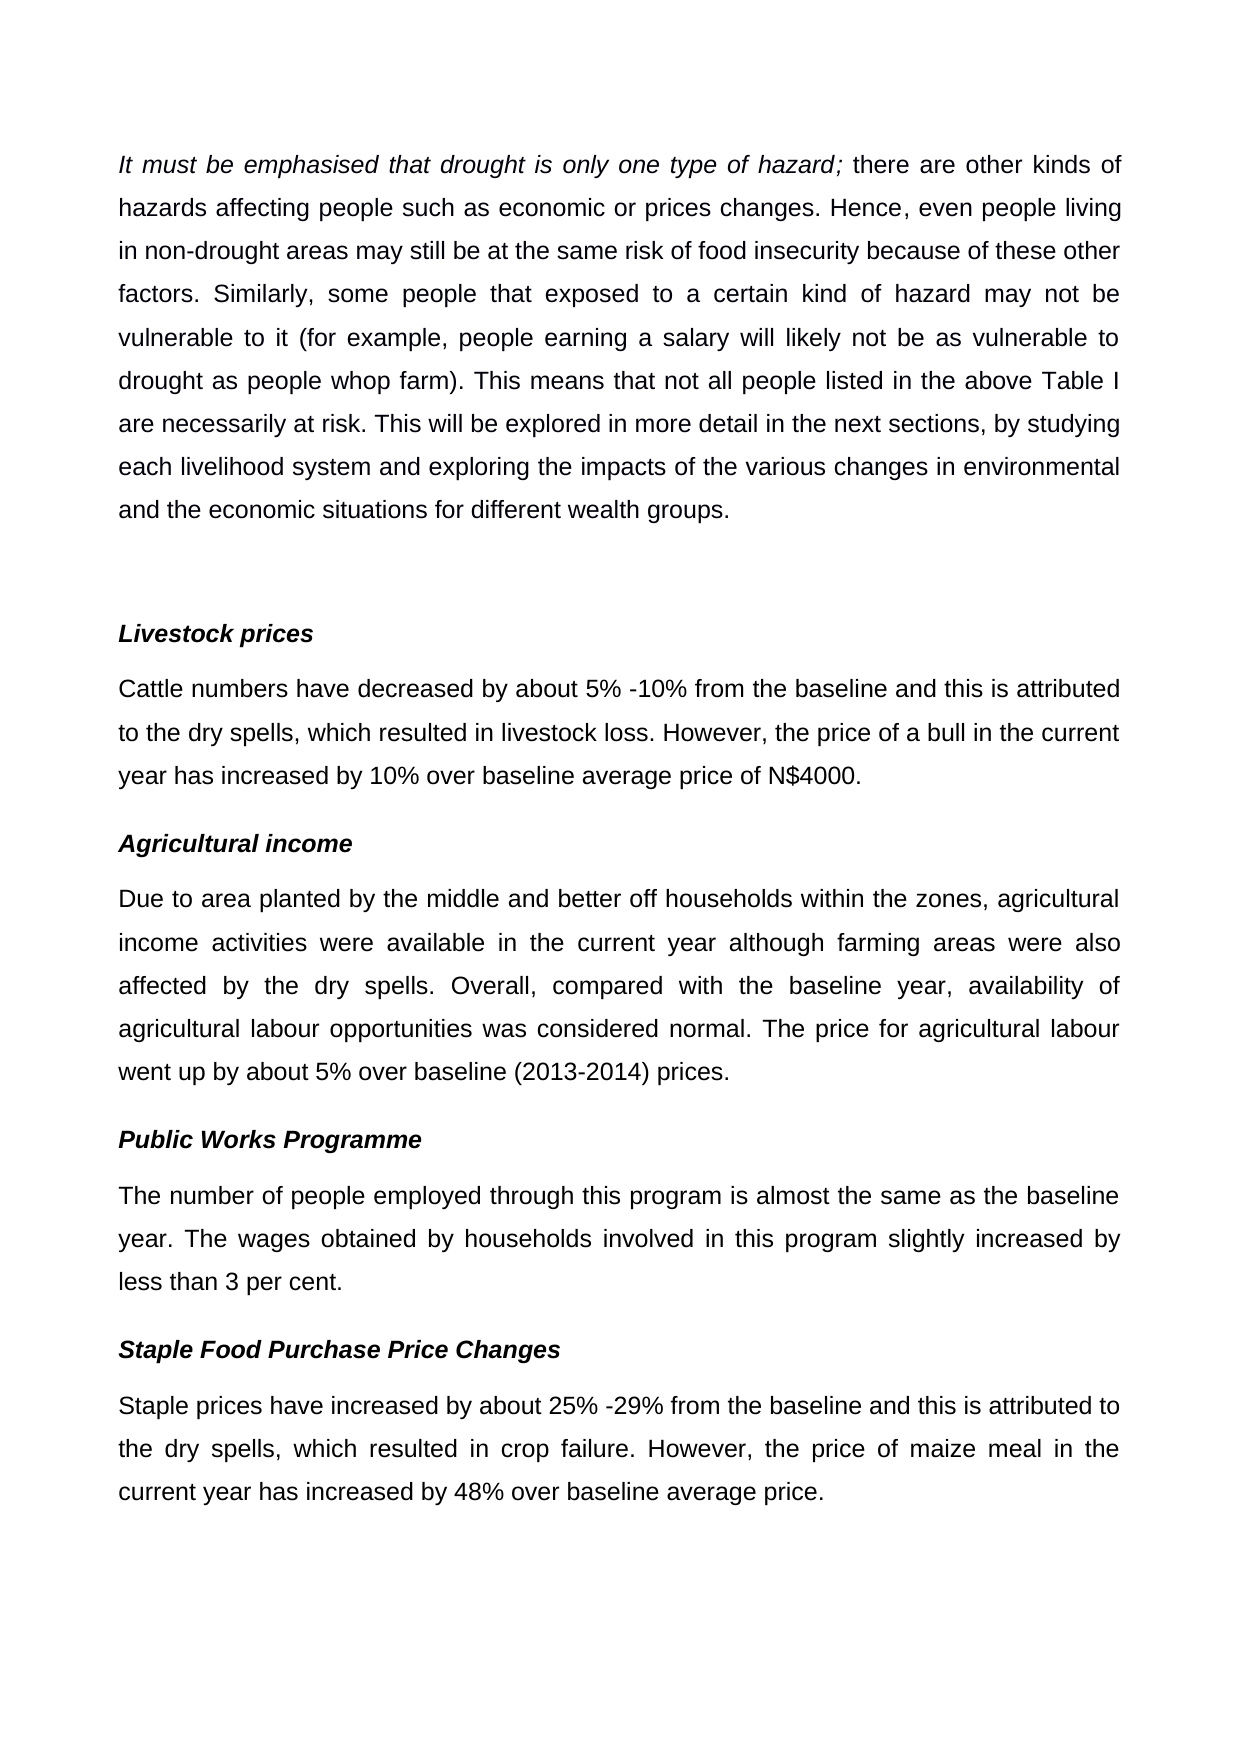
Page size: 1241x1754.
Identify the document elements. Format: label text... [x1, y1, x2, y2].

subtitle Agricultural income [118, 829, 1122, 857]
subtitle Public Works Programme [118, 1125, 1122, 1154]
subtitle Livestock prices [118, 619, 1122, 647]
text The number of people employed through this program is almost the same as the baseline year. The wages obtained by households involved in this program slightly increased by less than 3 per cent. [118, 1181, 1122, 1296]
text Due to area planted by the middle and better off households within the zones, agricultural income activities were available in the current year although farming areas were also affected by the dry spells. Overall, compared with the baseline year, availability of agricultural labour opportunities was considered normal. The price for agricultural labour went up by about 5% over baseline (2013-2014) prices. [118, 884, 1122, 1086]
subtitle It must be emphasised that drought is only one type of hazard; there are other kinds of hazards affecting people such as economic or prices changes. Hence, even people living in non-drought areas may still be at the same risk of food insecurity because of these other factors. Similarly, some people that exposed to a certain kind of hazard may not be vulnerable to it (for example, people earning a salary will likely not be as vulnerable to drought as people whop farm). This means that not all people listed in the above Table I are necessarily at risk. This will be explored in more detail in the next sections, by studying each livelihood system and exploring the impacts of the various changes in environmental and the economic situations for different wealth groups. [118, 150, 1122, 524]
text Cattle numbers have decreased by about 5% -10% from the baseline and this is attributed to the dry spells, which resulted in livestock loss. However, the price of a bull in the current year has increased by 10% over baseline average price of N$4000. [118, 674, 1122, 789]
text Staple prices have increased by about 25% -29% from the baseline and this is attributed to the dry spells, which resulted in crop failure. However, the price of maize meal in the current year has increased by 48% over baseline average price. [118, 1391, 1122, 1506]
subtitle Staple Food Purchase Price Changes [118, 1335, 1122, 1364]
